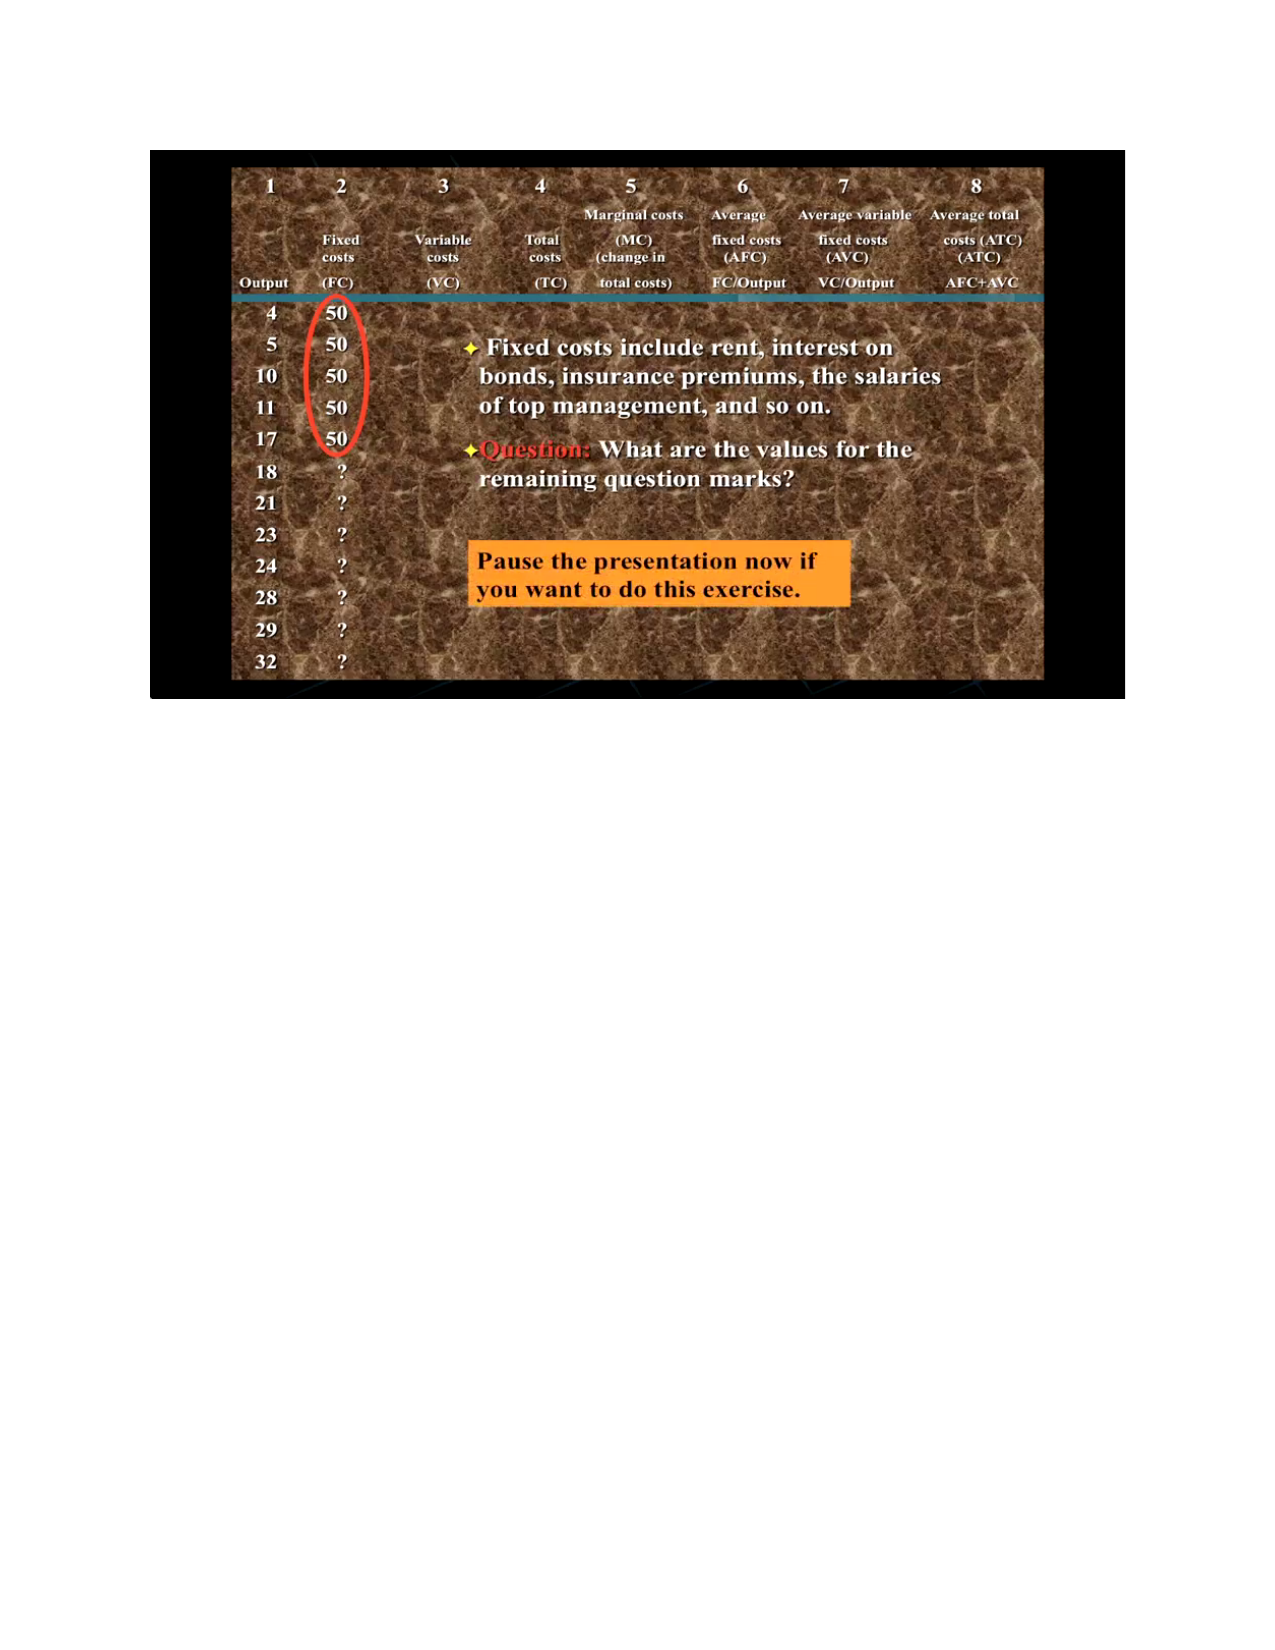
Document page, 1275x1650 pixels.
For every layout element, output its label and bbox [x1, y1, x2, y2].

picture [150, 150, 1125, 699]
